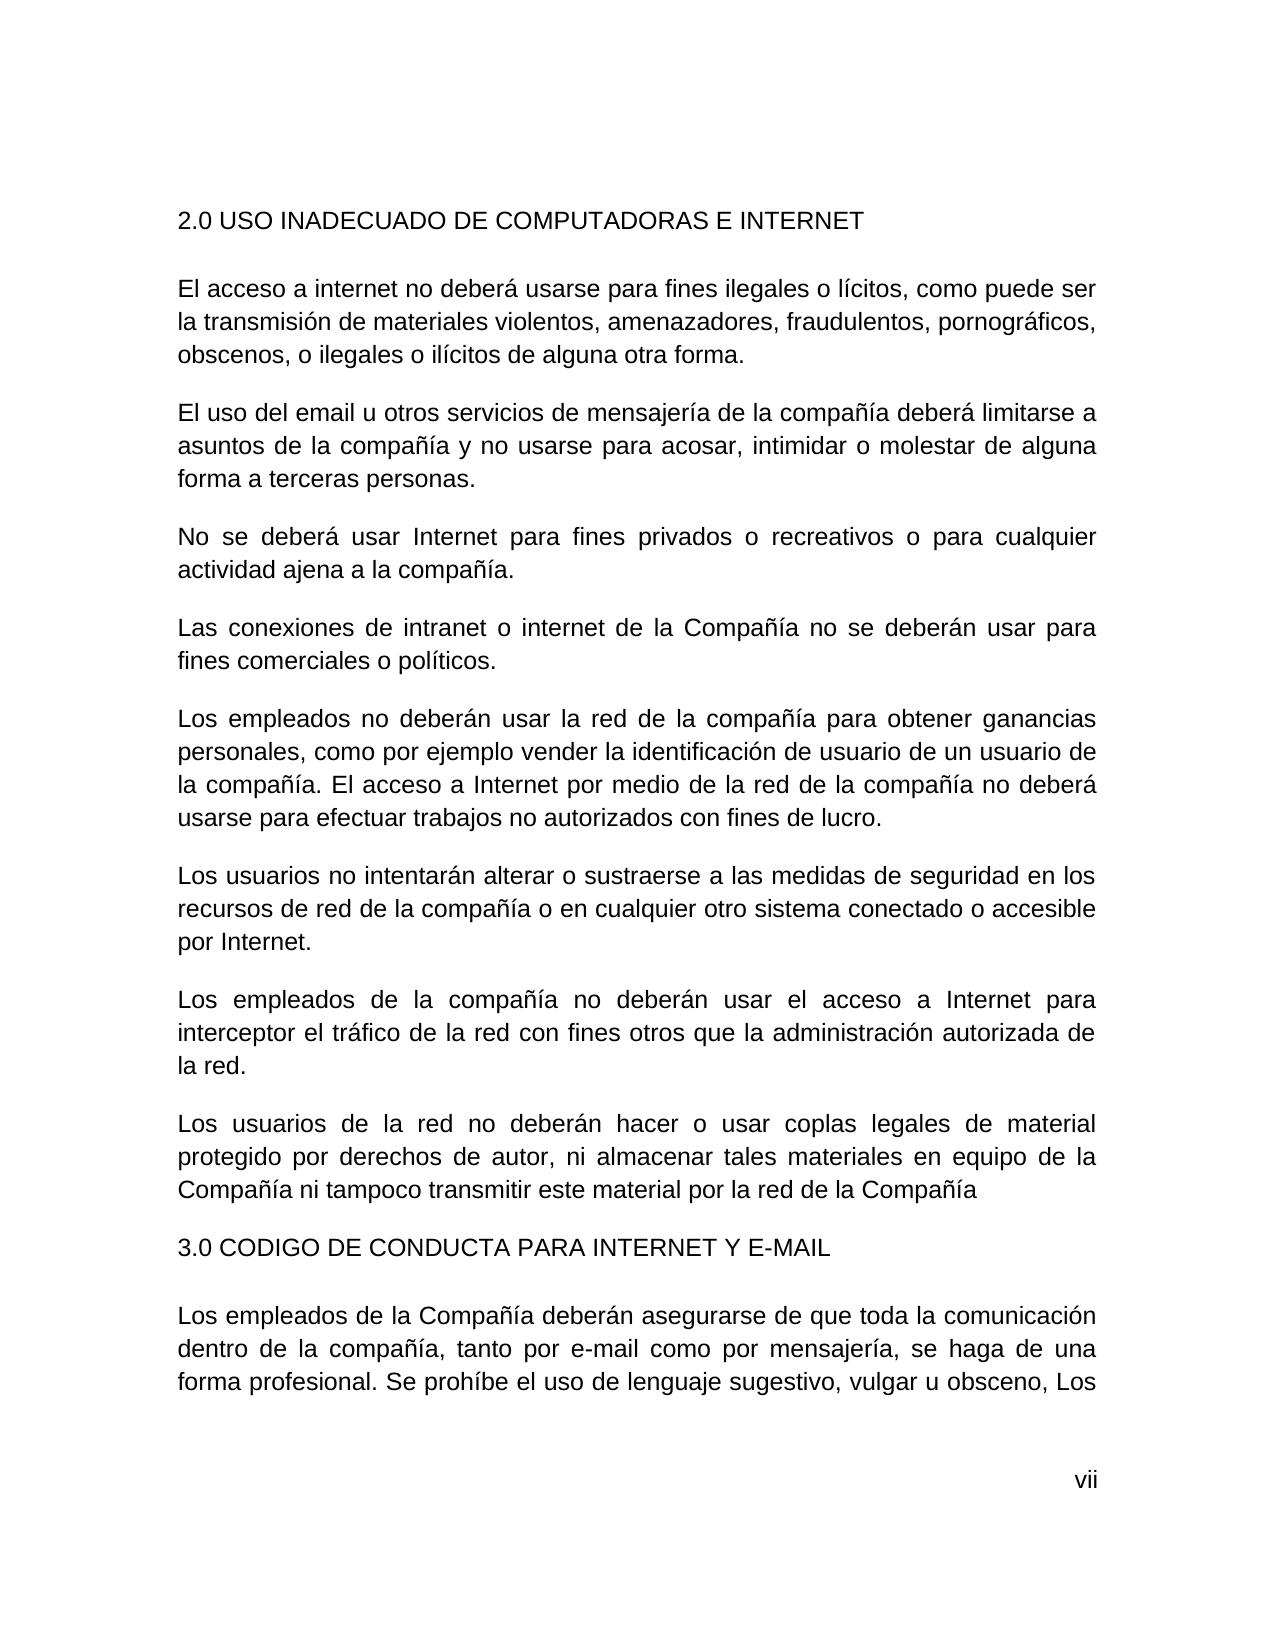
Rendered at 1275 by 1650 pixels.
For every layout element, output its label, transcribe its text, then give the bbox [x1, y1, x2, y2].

text El uso del email u otros servicios de mensajería de la compañía deberá limitarse a asuntos de la compañía y no usarse para acosar, intimidar o molestar de alguna forma a terceras personas. [177, 398, 1098, 493]
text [177, 1301, 1098, 1396]
text Los empleados no deberán usar la red de la compañía para obtener ganancias personales, como por ejemplo vender la identificación de usuario de un usuario de la compañía. El acceso a Internet por medio de la red de la compañía no deberá usarse para efectuar trabajos no autorizados con fines de lucro. [177, 704, 1098, 832]
text Los usuarios de la red no deberán hacer o usar coplas legales de material protegido por derechos de autor, ni almacenar tales materiales en equipo de la Compañía ni tampoco transmitir este material por la red de la Compañía [177, 1109, 1098, 1204]
text 2.0 USO INADECUADO DE COMPUTADORAS E INTERNET [177, 206, 1098, 234]
text Los usuarios no intentarán alterar o sustraerse a las medidas de seguridad en los recursos de red de la compañía o en cualquier otro sistema conectado o accesible por Internet. [177, 861, 1098, 956]
text El acceso a internet no deberá usarse para fines ilegales o lícitos, como puede ser la transmisión de materiales violentos, amenazadores, fraudulentos, pornográficos, obscenos, o ilegales o ilícitos de alguna otra forma. [177, 274, 1098, 368]
text 3.0 CODIGO DE CONDUCTA PARA INTERNET Y E-MAIL [177, 1233, 1098, 1262]
text No se deberá usar Internet para fines privados o recreativos o para cualquier actividad ajena a la compañía. [177, 522, 1098, 584]
text Las conexiones de intranet o internet de la Compañía no se deberán usar para fines comerciales o políticos. [177, 613, 1098, 675]
text Los empleados de la compañía no deberán usar el acceso a Internet para interceptor el tráfico de la red con fines otros que la administración autorizada de la red. [177, 985, 1098, 1080]
